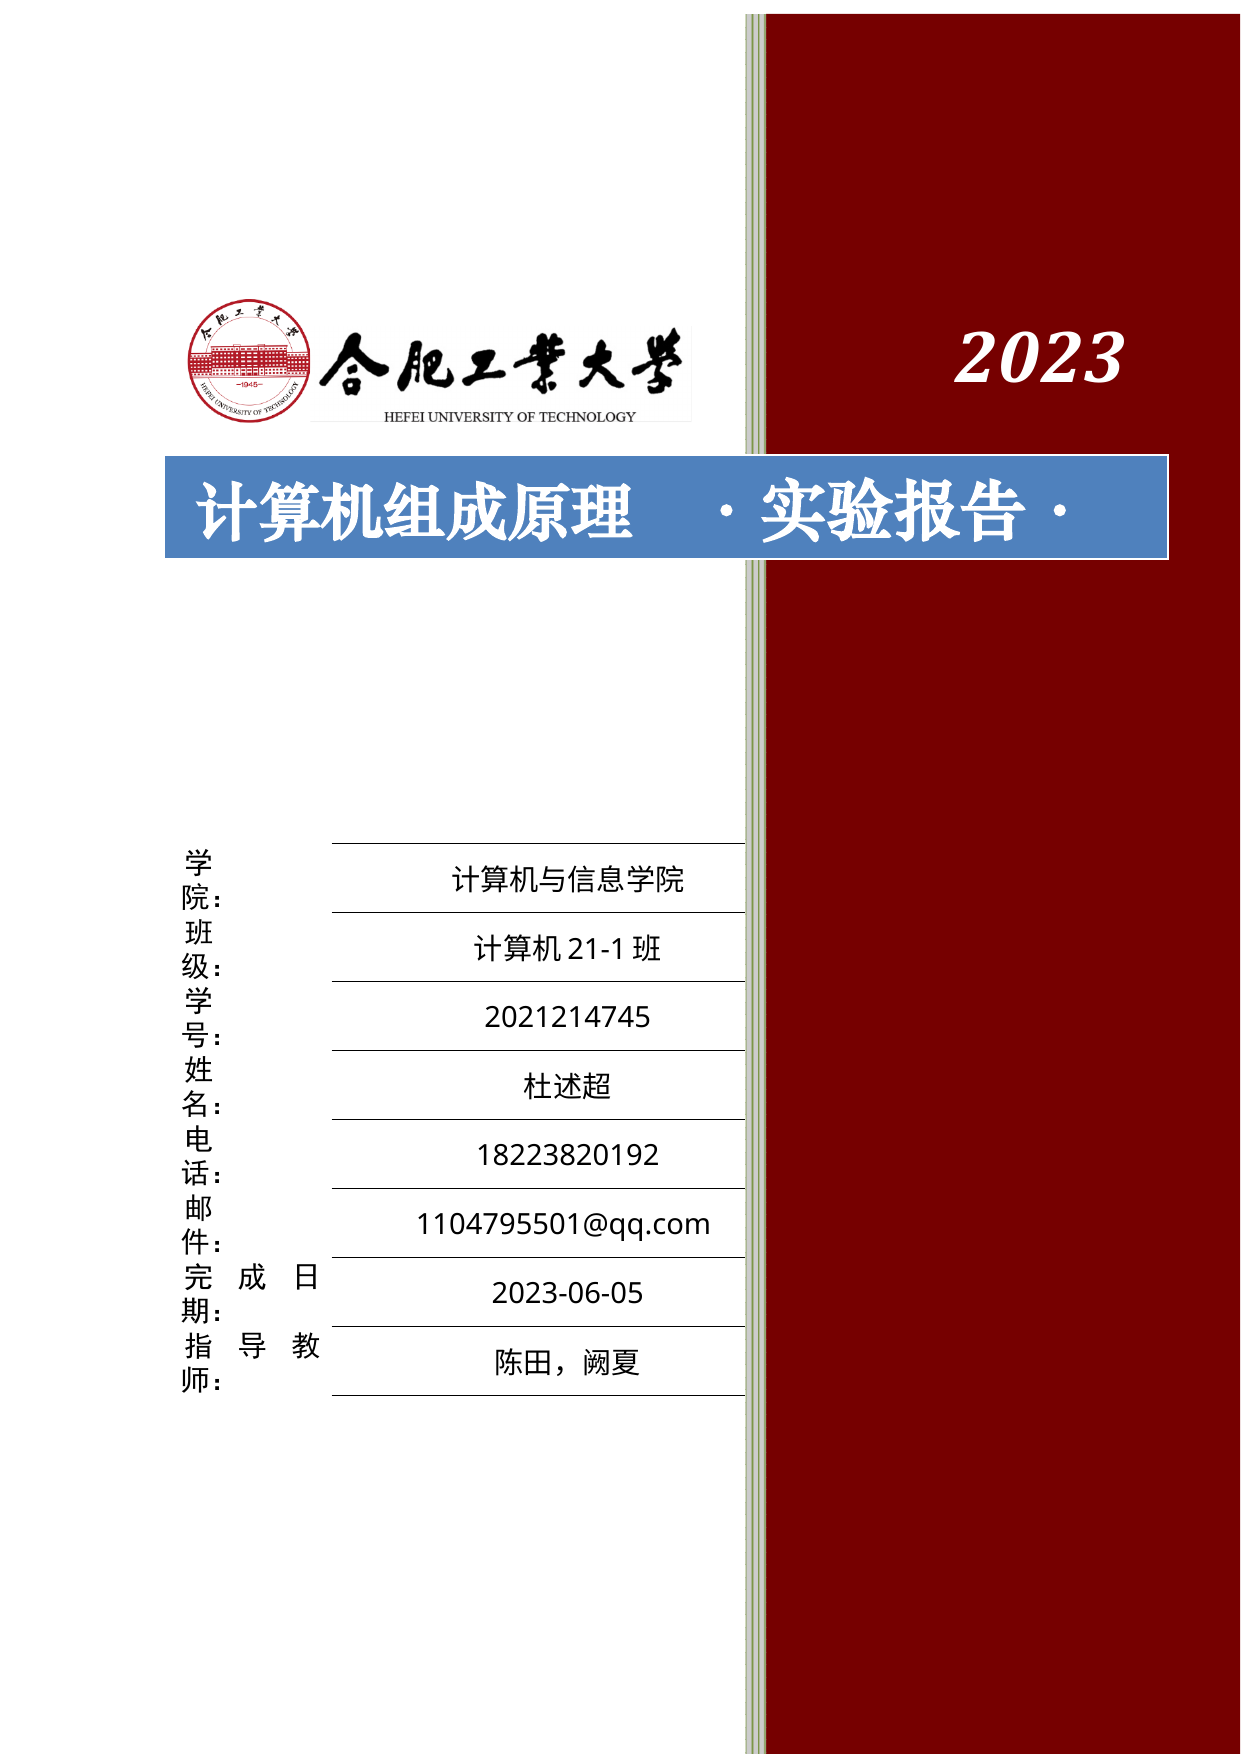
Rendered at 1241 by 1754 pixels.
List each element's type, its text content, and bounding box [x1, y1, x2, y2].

table_cell 2023-06-05 [332, 1258, 745, 1326]
table_cell 2021214745 [332, 982, 745, 1050]
table_cell 姓 名： [169, 1050, 332, 1119]
picture [187, 299, 692, 423]
table_cell 邮 件： [169, 1188, 332, 1257]
table_cell 学 号： [169, 981, 332, 1050]
table_cell 1104795501@qq.com [332, 1189, 745, 1257]
table_header 计算机与信息学院 [332, 844, 745, 912]
table_cell 计算机21-1班 [332, 913, 745, 981]
table_cell 完成日期： [169, 1257, 332, 1326]
picture [745, 14, 767, 454]
table_cell 18223820192 [332, 1120, 745, 1188]
picture [745, 560, 767, 1754]
table_cell 指导教师： [169, 1326, 332, 1395]
table_cell 班 级： [169, 912, 332, 981]
table_header 学 院： [169, 843, 332, 912]
table_cell 杜述超 [332, 1051, 745, 1119]
table_cell 电 话： [169, 1119, 332, 1188]
table_cell 陈田，阙夏 [332, 1327, 745, 1395]
